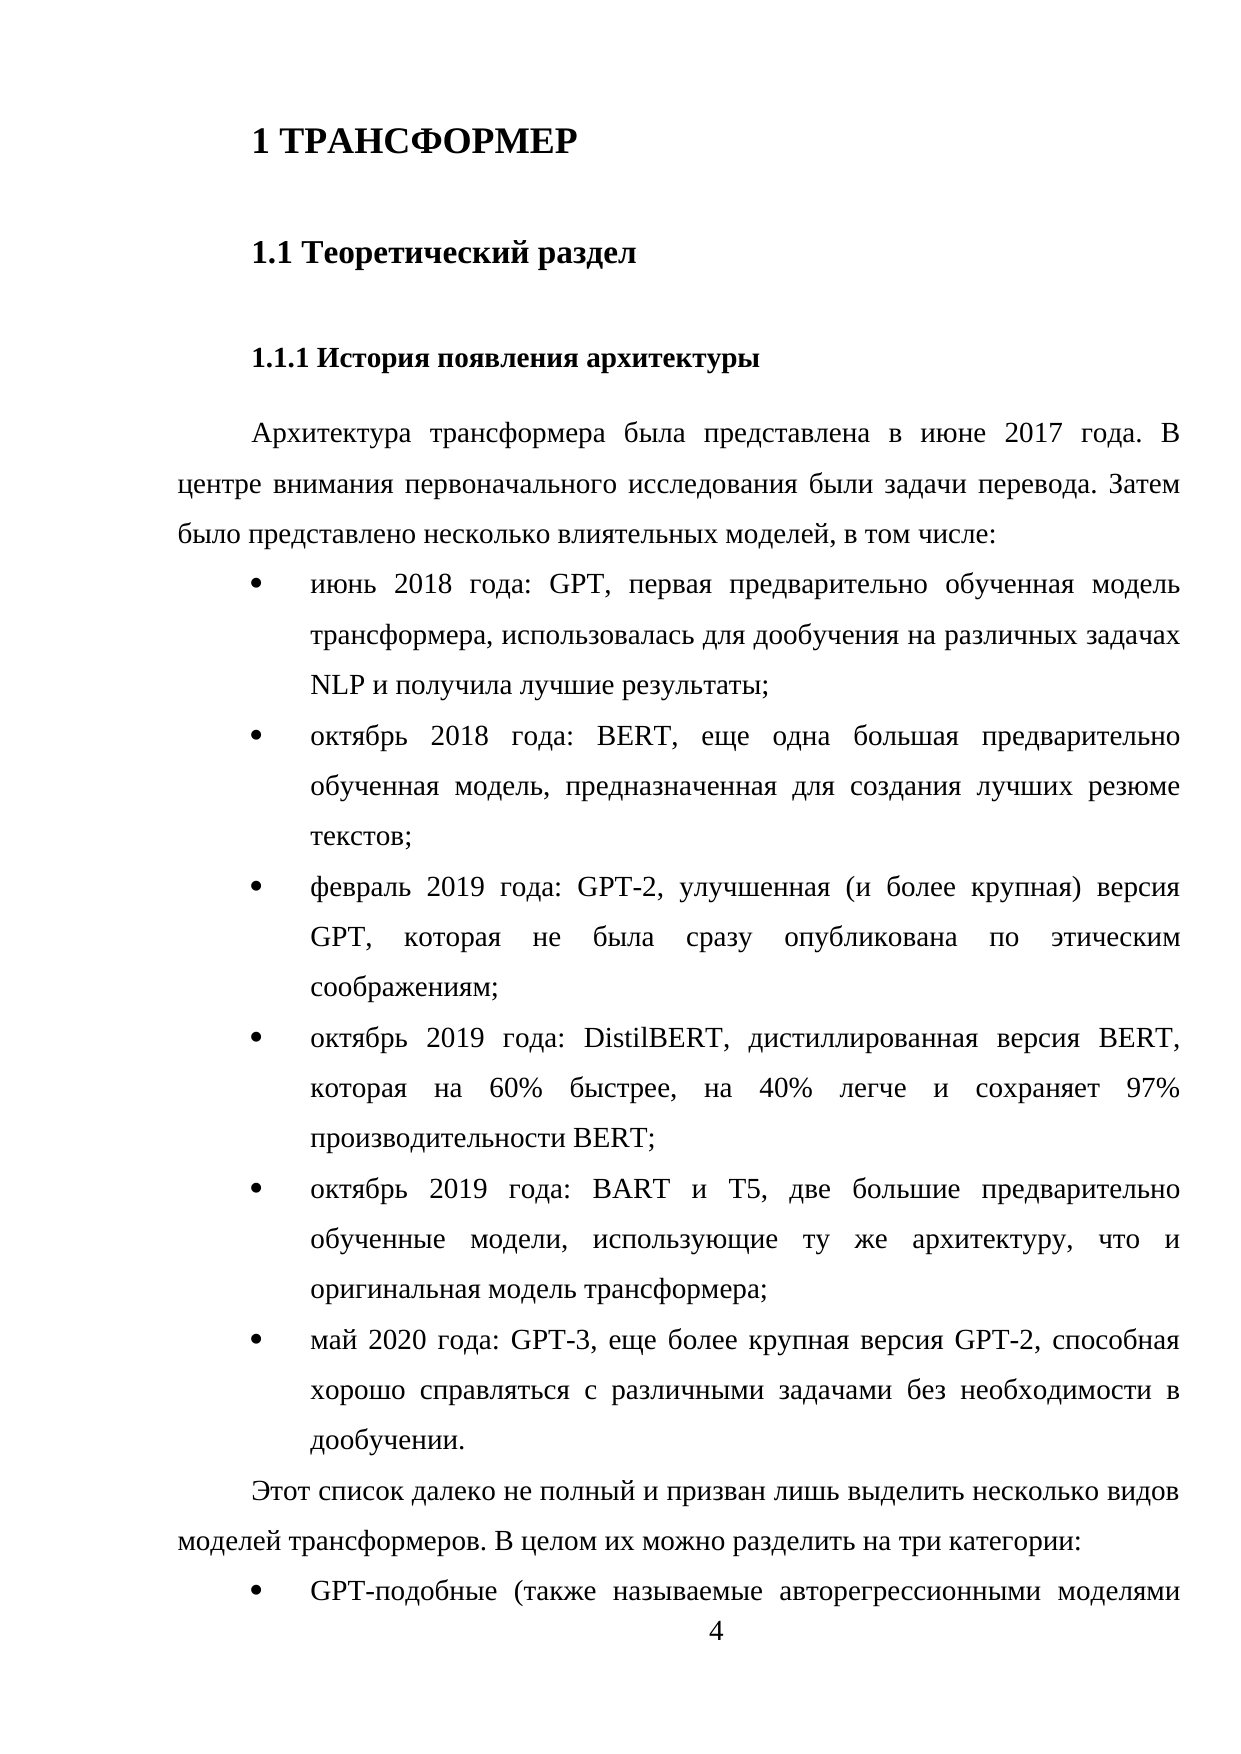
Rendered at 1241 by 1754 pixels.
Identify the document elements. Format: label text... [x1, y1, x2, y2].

subtitle 1.1 Теоретический раздел [177, 233, 1181, 271]
text октябрь 2019 года: BART и T5, две большие предварительно обученные модели, использующие ту же архитектуру, что и оригинальная модель трансформера; [251, 1171, 1181, 1305]
subtitle 1 ТРАНСФОРМЕР [177, 118, 1181, 161]
text июнь 2018 года: GPT, первая предварительно обученная модель трансформера, использовалась для дообучения на различных задачах NLP и получила лучшие результаты; [251, 567, 1181, 701]
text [251, 1573, 1181, 1607]
text Архитектура трансформера была представлена в июне 2017 года. В центре внимания первоначального исследования были задачи перевода. Затем было представлено несколько влиятельных моделей, в том числе: [177, 416, 1181, 550]
text февраль 2019 года: GPT-2, улучшенная (и более крупная) версия GPT, которая не была сразу опубликована по этическим соображениям; [251, 869, 1181, 1003]
text Этот список далеко не полный и призван лишь выделить несколько видов моделей трансформеров. В целом их можно разделить на три категории: [177, 1473, 1181, 1557]
subtitle 1.1.1 История появления архитектуры [177, 340, 1181, 374]
text октябрь 2019 года: DistilBERT, дистиллированная версия BERT, которая на 60% быстрее, на 40% легче и сохраняет 97% производительности BERT; [251, 1020, 1181, 1154]
text октябрь 2018 года: BERT, еще одна большая предварительно обученная модель, предназначенная для создания лучших резюме текстов; [251, 718, 1181, 852]
text май 2020 года: GPT-3, еще более крупная версия GPT-2, способная хорошо справляться с различными задачами без необходимости в дообучении. [251, 1322, 1181, 1456]
